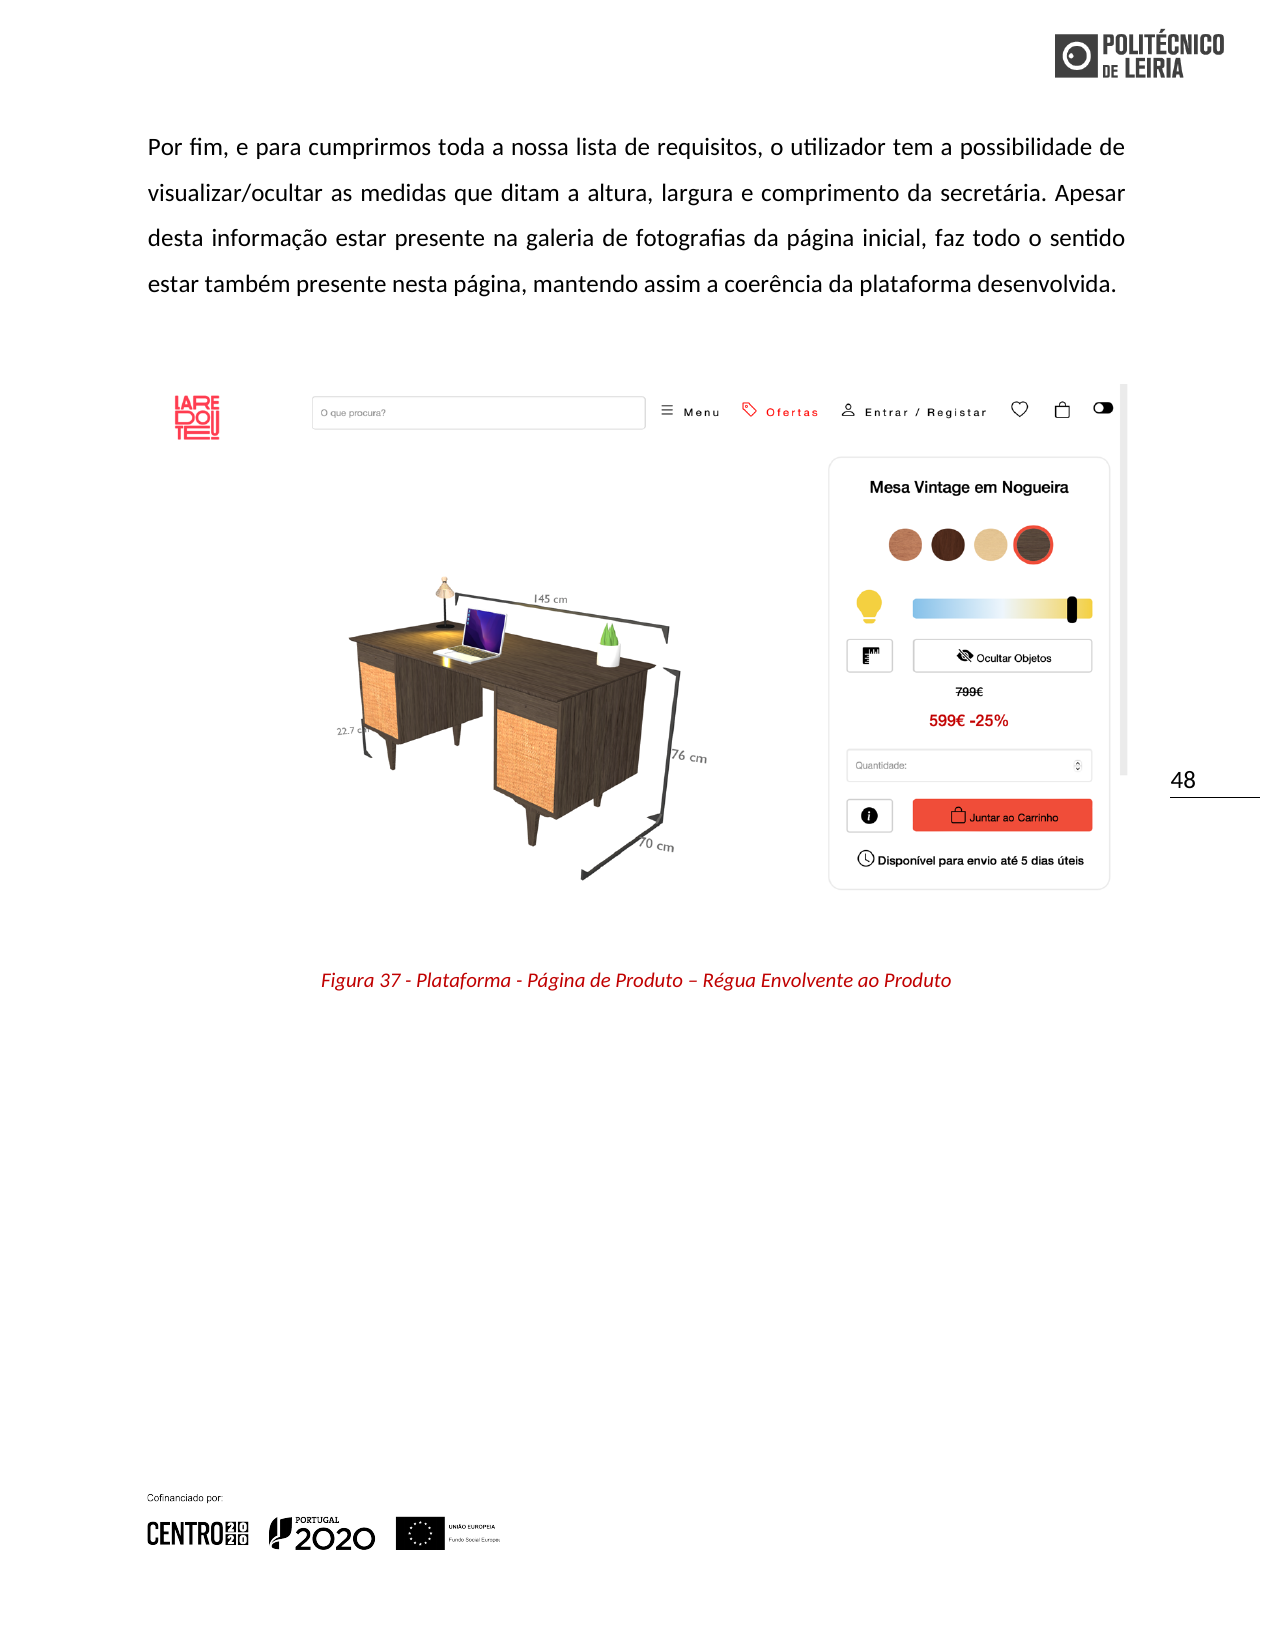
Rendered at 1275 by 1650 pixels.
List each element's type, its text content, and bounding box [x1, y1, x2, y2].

text Por fim, e para cumprirmos toda a nossa lista de requisitos, o utilizador tem a possibilidade de visualizar/ocultar as medidas que ditam a altura, largura e comprimento da secretária. Apesar desta informação estar presente na galeria de fotografias da página inicial, faz todo o sentido estar também presente nesta página, mantendo assim a coerência da plataforma desenvolvida. [148, 131, 1127, 299]
picture [147, 384, 1128, 940]
picture [1053, 26, 1225, 80]
picture [147, 1494, 500, 1550]
